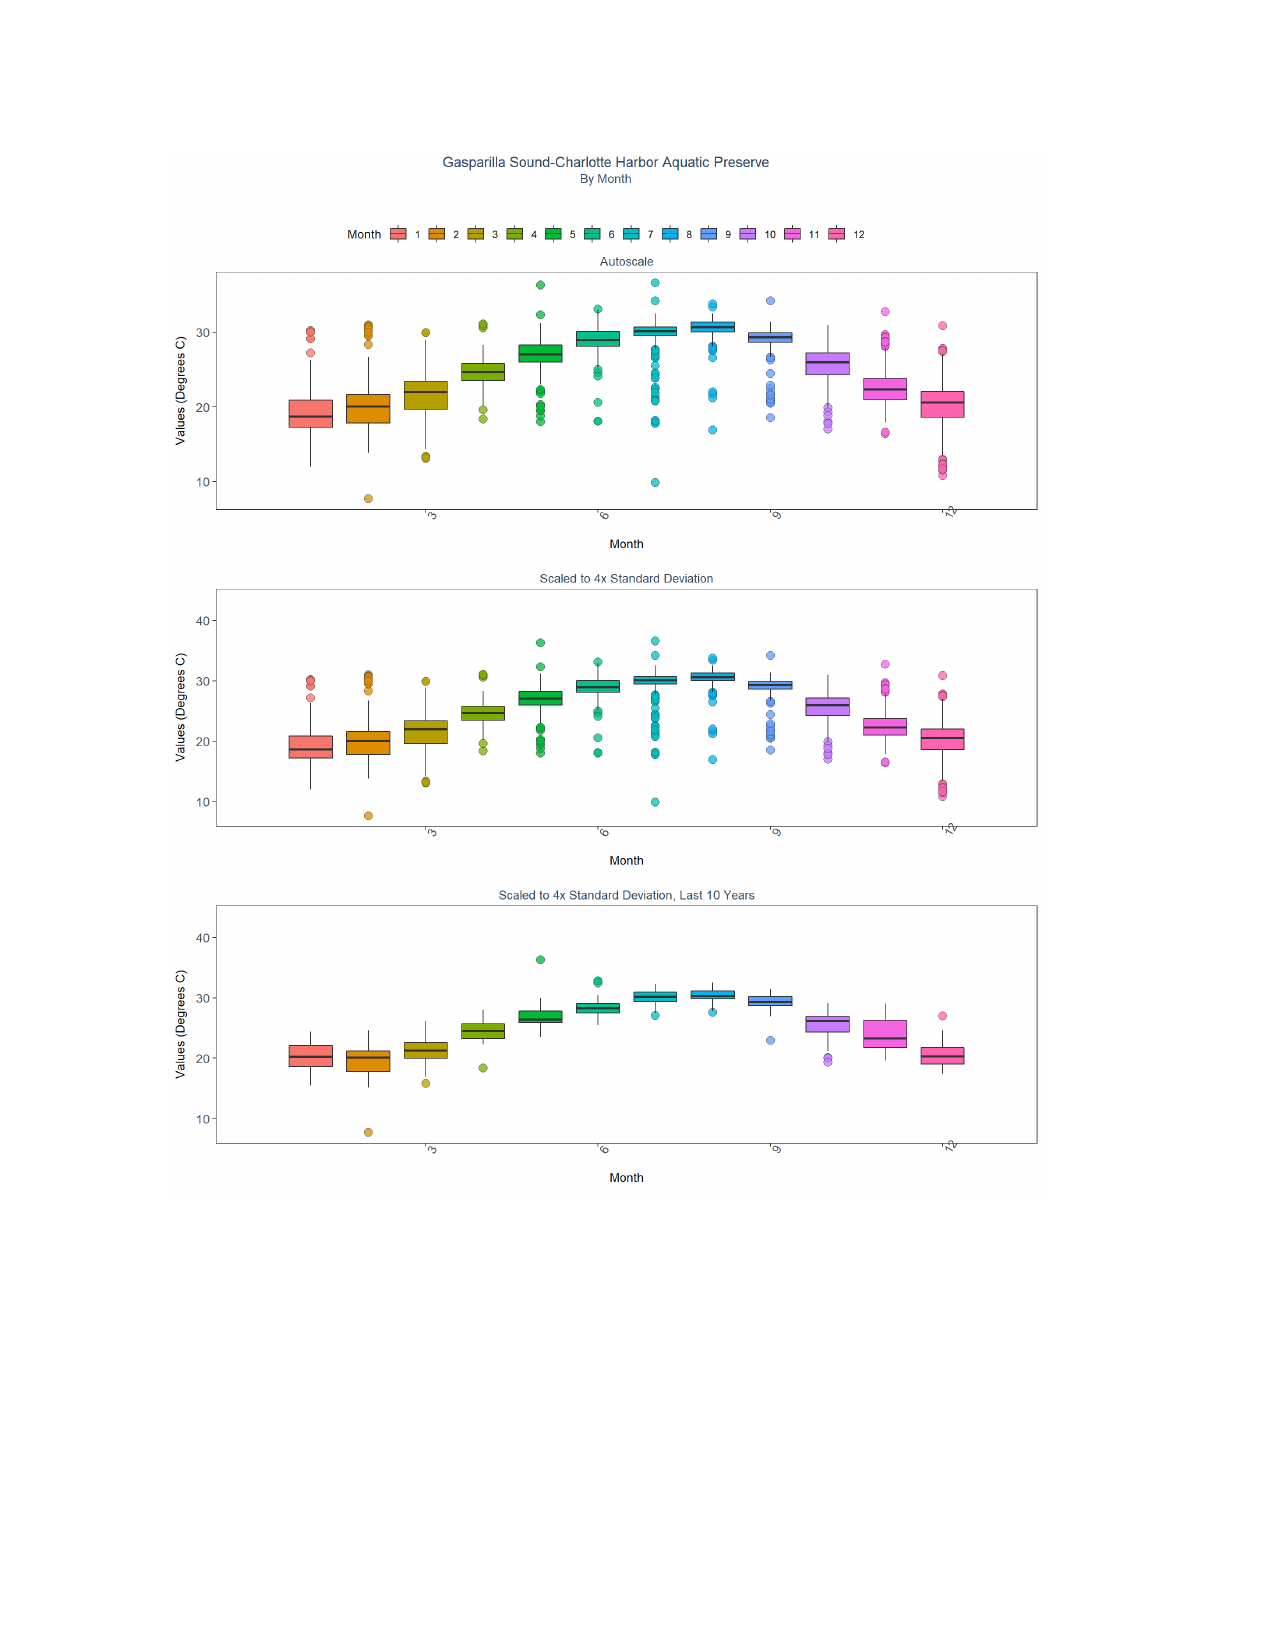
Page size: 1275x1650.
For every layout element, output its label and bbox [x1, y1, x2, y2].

picture [168, 150, 1044, 1200]
